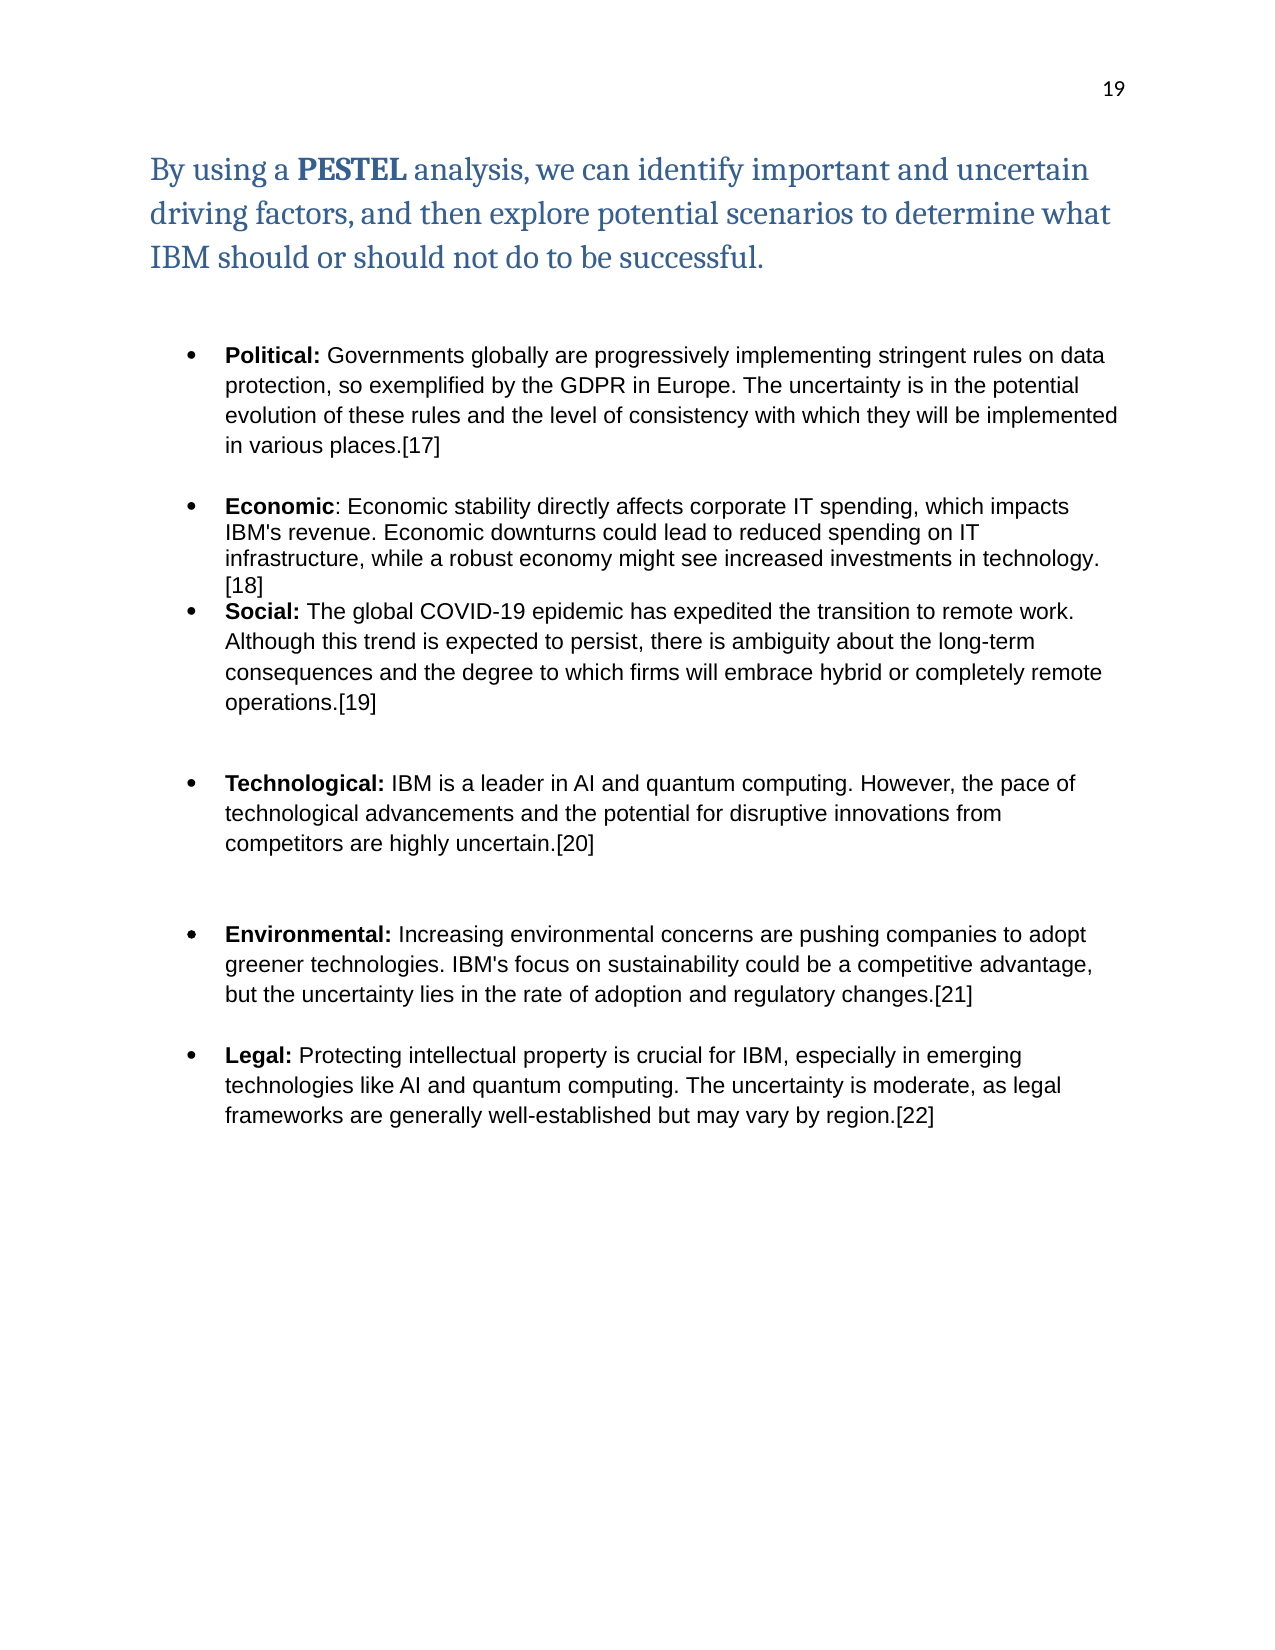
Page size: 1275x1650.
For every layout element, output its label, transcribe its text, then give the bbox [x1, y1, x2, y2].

list Environmental: Increasing environmental concerns are pushing companies to adopt greener technologies. IBM's focus on sustainability could be a competitive advantage, but the uncertainty lies in the rate of adoption and regulatory changes.[21] [187, 921, 1125, 1008]
list Social: The global COVID-19 epidemic has expedited the transition to remote work. Although this trend is expected to persist, there is ambiguity about the long-term consequences and the degree to which firms will embrace hybrid or completely remote operations.[19] [187, 598, 1125, 715]
list Political: Governments globally are progressively implementing stringent rules on data protection, so exemplified by the GDPR in Europe. The uncertainty is in the potential evolution of these rules and the level of consistency with which they will be implemented in various places.[17] [187, 342, 1125, 458]
list Legal: Protecting intellectual property is crucial for IBM, especially in emerging technologies like AI and quantum computing. The uncertainty is moderate, as legal frameworks are generally well-established but may vary by region.[22] [187, 1042, 1125, 1128]
list Economic: Economic stability directly affects corporate IT spending, which impacts IBM's revenue. Economic downturns could lead to reduced spending on IT infrastructure, while a robust economy might see increased investments in technology.[18] [187, 493, 1125, 598]
list Technological: IBM is a leader in AI and quantum computing. However, the pace of technological advancements and the potential for disruptive innovations from competitors are highly uncertain.[20] [187, 770, 1125, 857]
subtitle By using a PESTEL analysis, we can identify important and uncertain driving factors, and then explore potential scenarios to determine what IBM should or should not do to be successful. [150, 150, 1125, 276]
